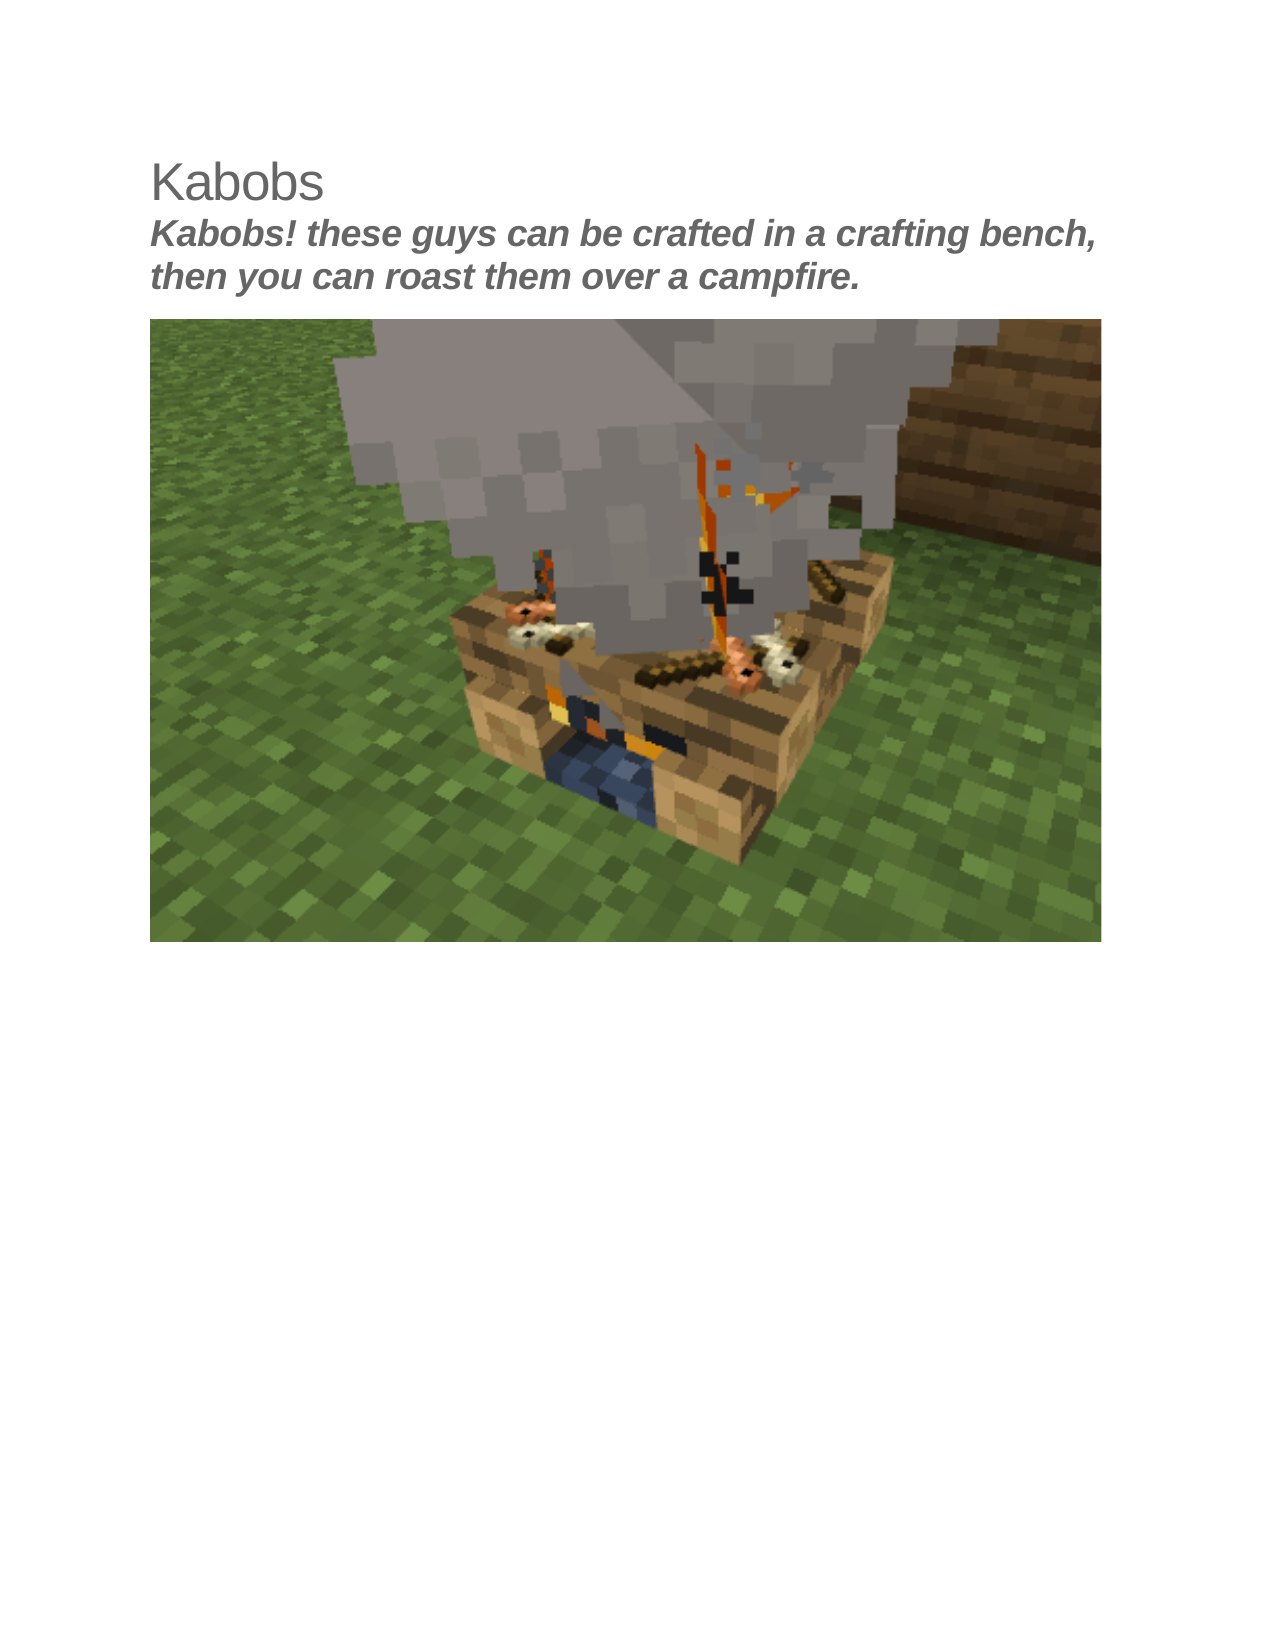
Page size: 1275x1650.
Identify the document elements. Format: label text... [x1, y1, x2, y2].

picture [150, 319, 1102, 942]
subtitle Kabobs [150, 150, 1125, 211]
subtitle Kabobs! these guys can be crafted in a crafting bench, then you can roast them over a campfire. [150, 211, 1125, 297]
